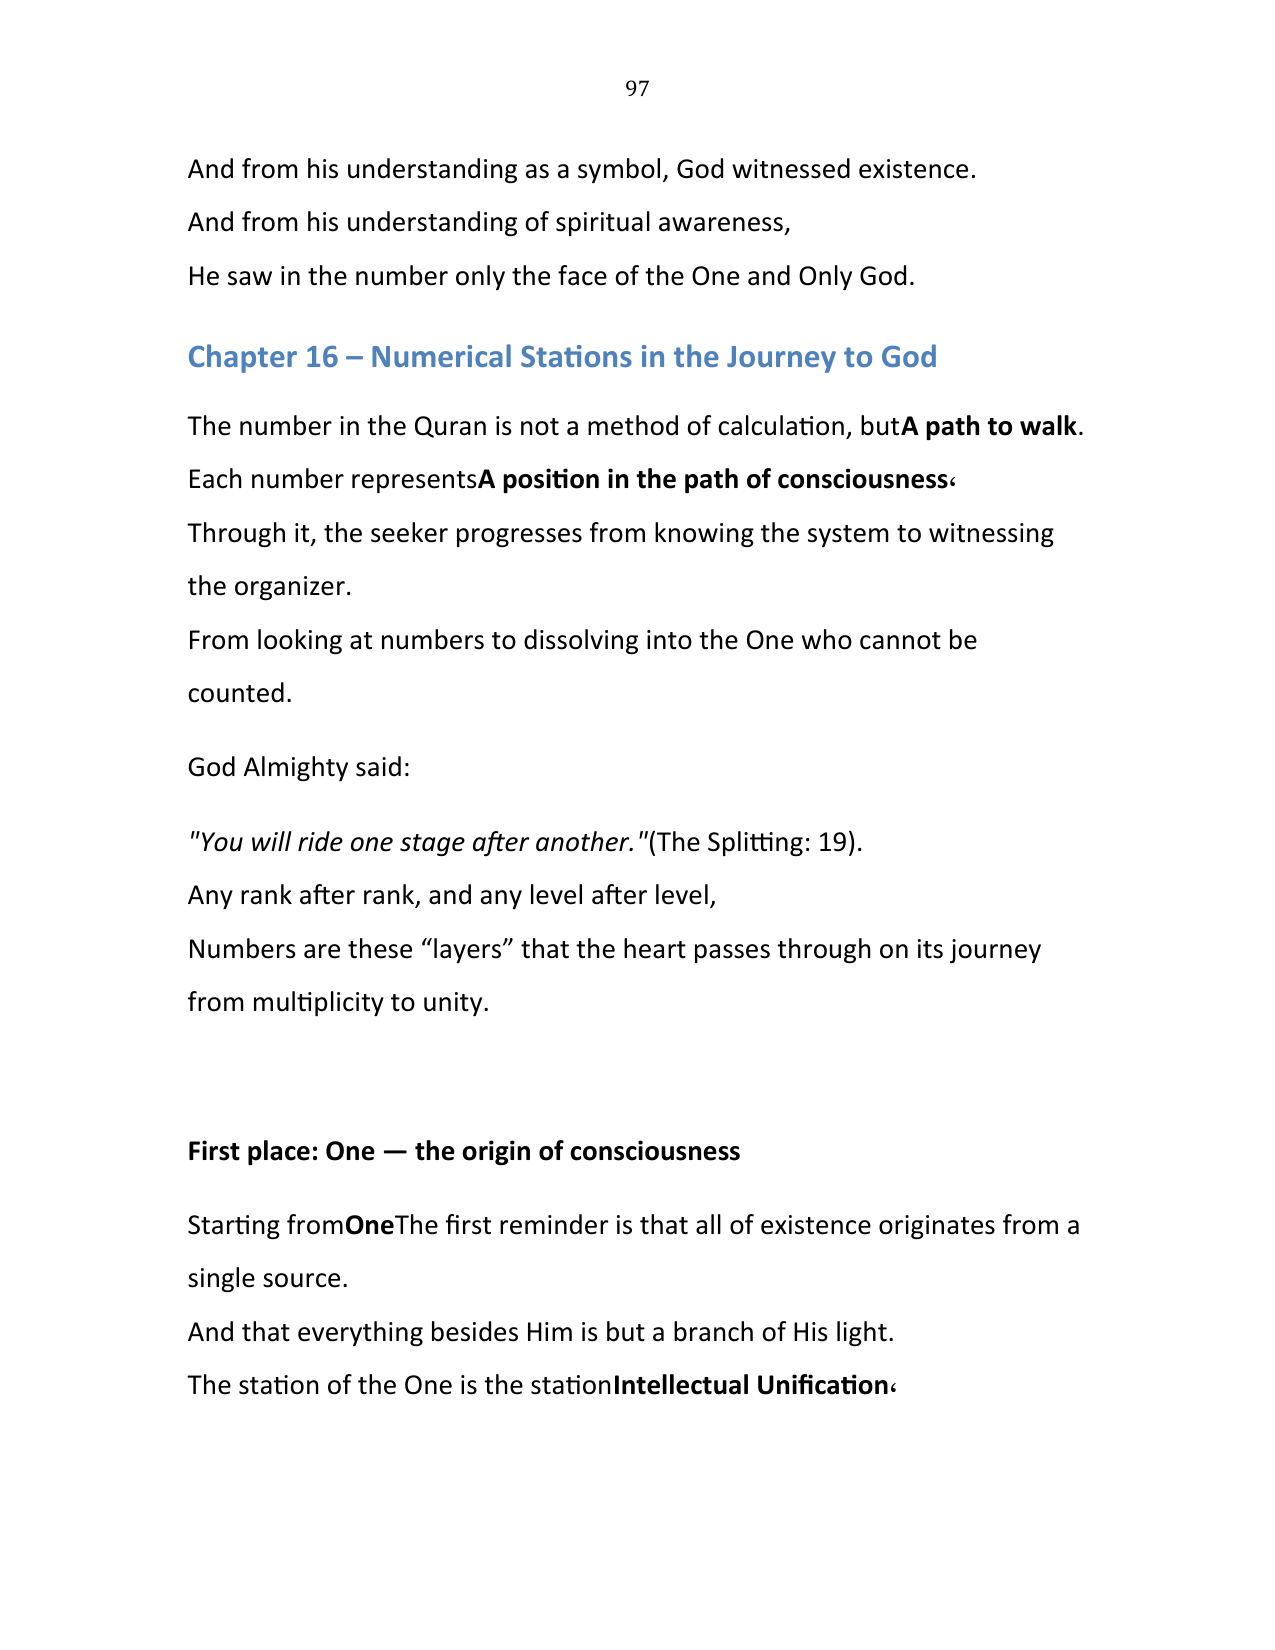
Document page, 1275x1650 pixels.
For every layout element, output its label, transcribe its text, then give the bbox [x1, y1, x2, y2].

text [187, 150, 1087, 292]
subtitle Chapter 16 – Numerical Stations in the Journey to God [187, 335, 1087, 376]
text First place: One — the origin of consciousness [187, 1132, 1087, 1167]
text "You will ride one stage after another."(The Splitting: 19). Any rank after rank, and any level after level, Numbers are these “layers” that the heart passes through on its journey from multiplicity to unity. [187, 823, 1087, 1019]
text God Almighty said: [187, 748, 1087, 784]
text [187, 1206, 1087, 1402]
text The number in the Quran is not a method of calculation, butA path to walk. Each number representsA position in the path of consciousness، Through it, the seeker progresses from knowing the system to witnessing the organizer. From looking at numbers to dissolving into the One who cannot be counted. [187, 407, 1087, 710]
